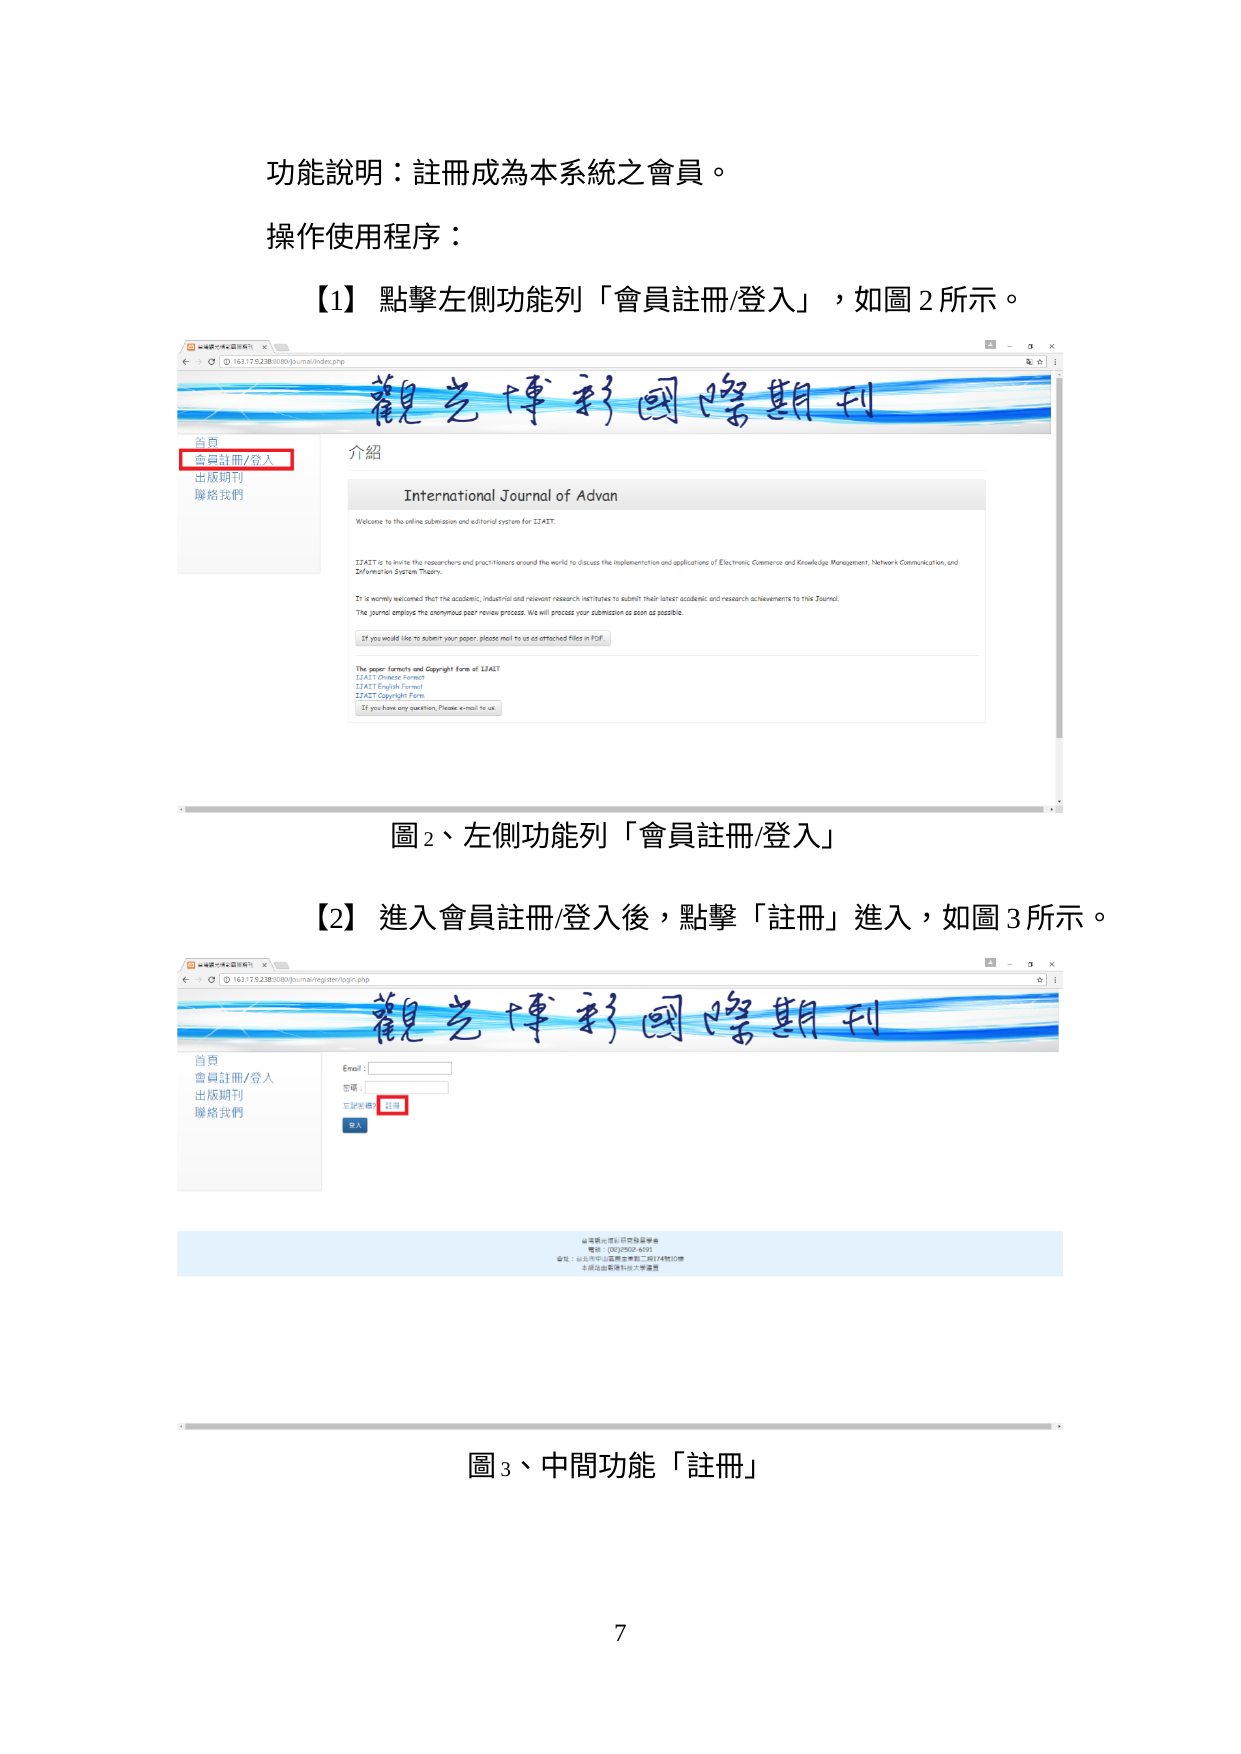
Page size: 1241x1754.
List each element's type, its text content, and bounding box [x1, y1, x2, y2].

text 操作使用程序： [150, 213, 1090, 256]
list 進入會員註冊/登入後，點擊「註冊」進入，如圖3所示。 [300, 895, 1090, 937]
text 圖2、左側功能列「會員註冊/登入」 [150, 813, 1090, 855]
picture [177, 340, 1063, 813]
picture [177, 958, 1063, 1430]
text 圖3、中間功能「註冊」 [150, 1443, 1090, 1485]
text 功能說明：註冊成為本系統之會員。 [150, 150, 1090, 192]
list 點擊左側功能列「會員註冊/登入」，如圖2所示。 [300, 277, 1090, 319]
